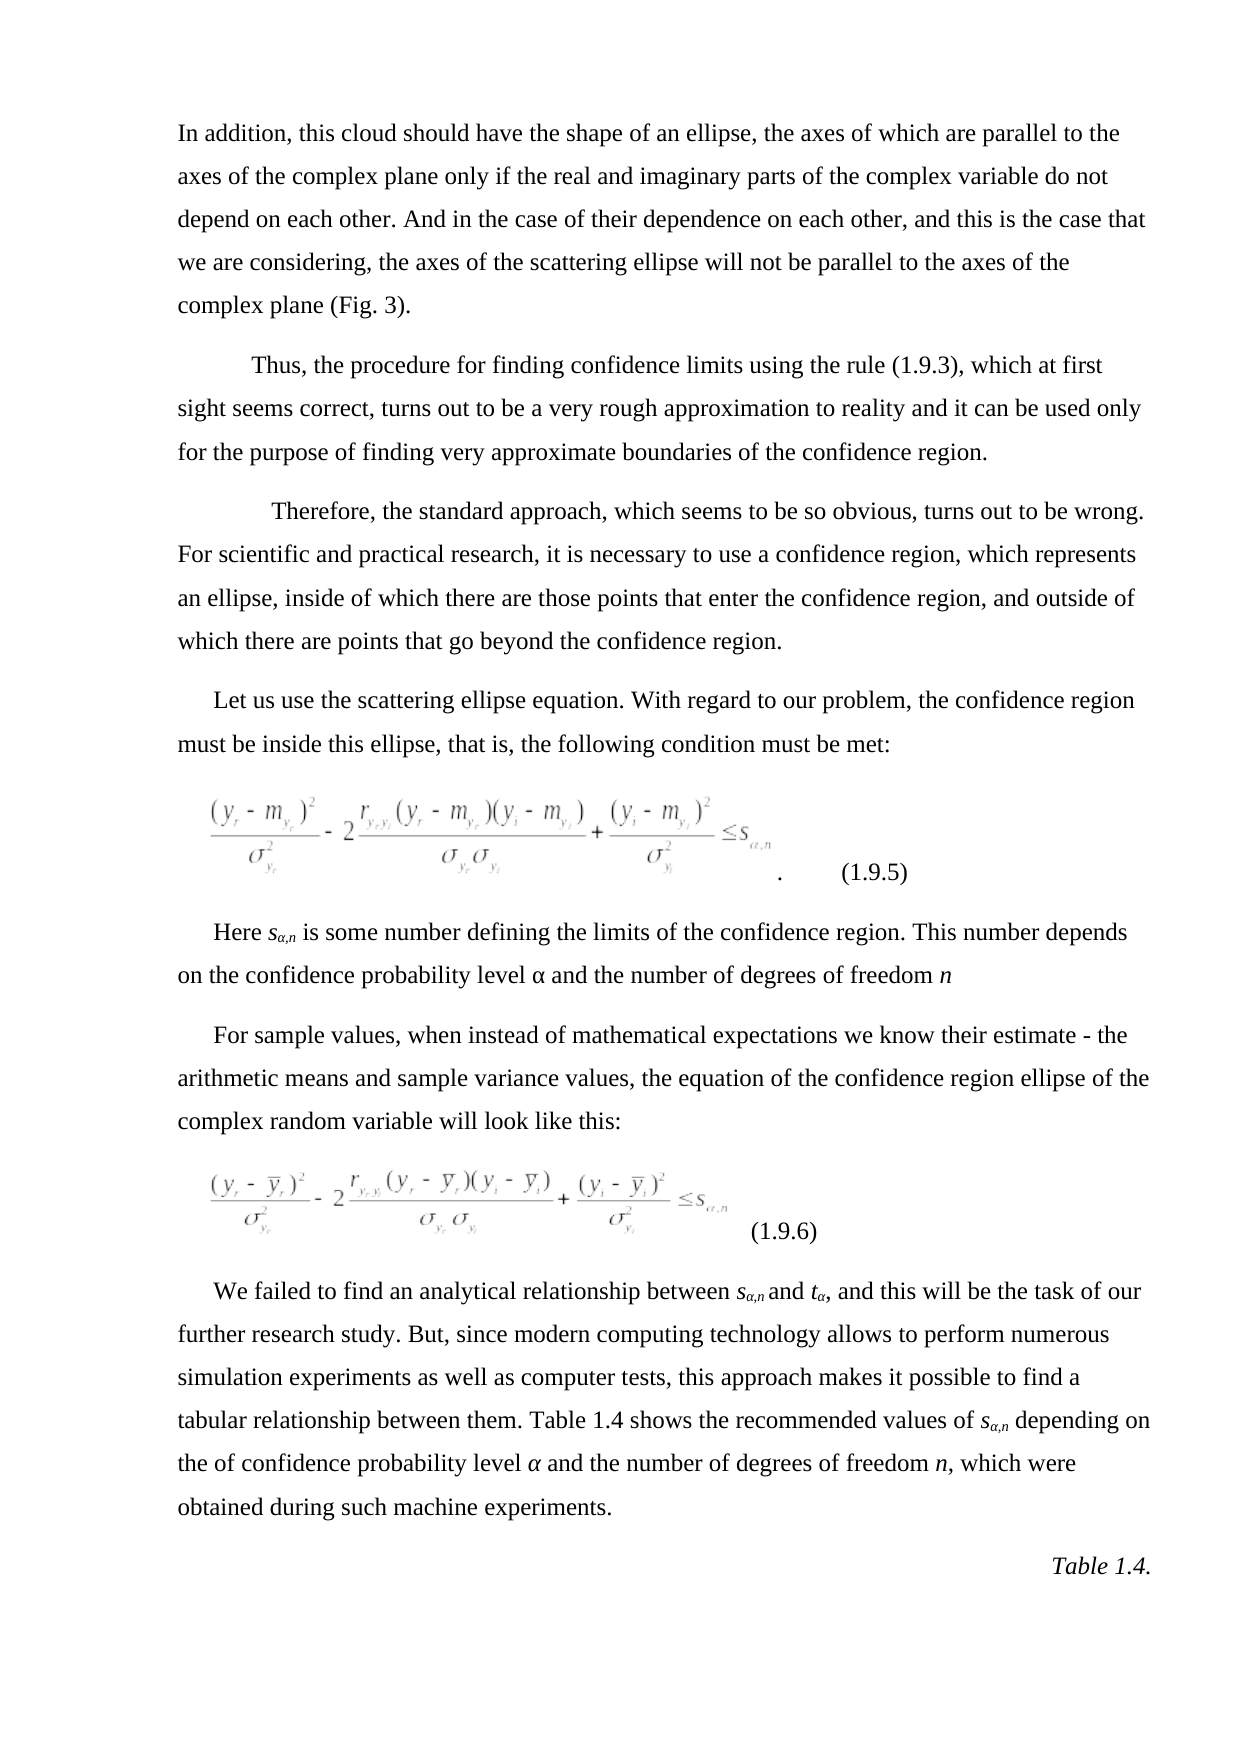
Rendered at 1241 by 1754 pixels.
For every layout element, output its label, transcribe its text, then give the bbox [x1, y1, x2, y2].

text Here sα,n is some number defining the limits of the confidence region. This number depends on the confidence probability level α and the number of degrees of freedom n [177, 917, 1152, 989]
text Therefore, the standard approach, which seems to be so obvious, turns out to be wrong. For scientific and practical research, it is necessary to use a confidence region, which represents an ellipse, inside of which there are those points that enter the confidence region, and outside of which there are points that go beyond the confidence region. [177, 496, 1152, 654]
text . (1.9.5) [177, 788, 1152, 886]
text For sample values, when instead of mathematical expectations we know their estimate - the arithmetic means and sample variance values, the equation of the confidence region ellipse of the complex random variable will look like this: [177, 1020, 1152, 1135]
text We failed to find an analytical relationship between sα,n and tα, and this will be the task of our further research study. But, since modern computing technology allows to perform numerous simulation experiments as well as computer tests, this approach makes it possible to find a tabular relationship between them. Table 1.4 shows the recommended values of sα,n depending on the of confidence probability level α and the number of degrees of freedom n, which were obtained during such machine experiments. [177, 1276, 1152, 1520]
text (1.9.6) [177, 1166, 1152, 1245]
text Let us use the scattering ellipse equation. With regard to our problem, the confidence region must be inside this ellipse, that is, the following condition must be met: [177, 686, 1152, 757]
text Table 1.4. [177, 1551, 1152, 1580]
text Thus, the procedure for finding confidence limits using the rule (1.9.3), which at first sight seems correct, turns out to be a very rough approximation to reality and it can be used only for the purpose of finding very approximate boundaries of the confidence region. [177, 350, 1152, 465]
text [177, 118, 1152, 319]
